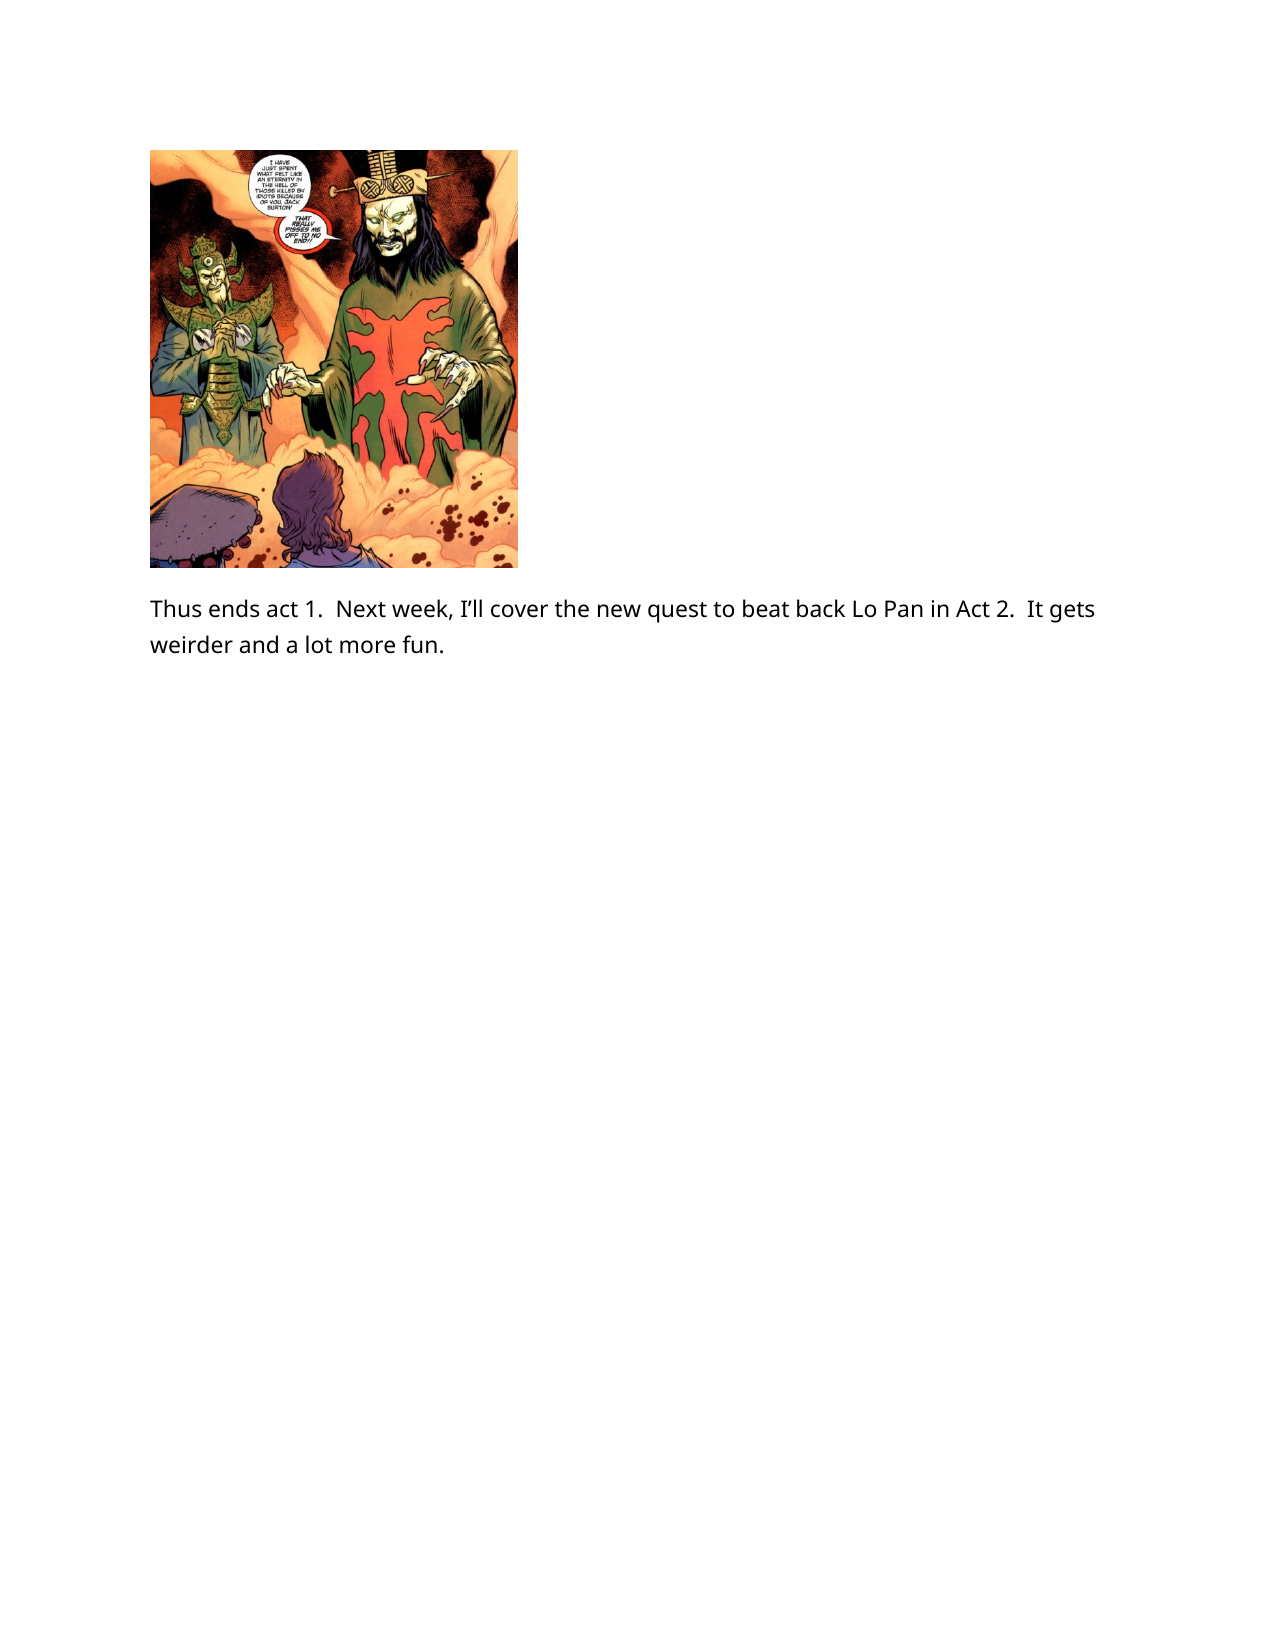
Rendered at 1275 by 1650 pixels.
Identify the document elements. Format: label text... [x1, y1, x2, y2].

picture [150, 150, 518, 568]
text Thus ends act 1. Next week, I’ll cover the new quest to beat back Lo Pan in Act 2. It gets weirder and a lot more fun. [150, 593, 1125, 660]
